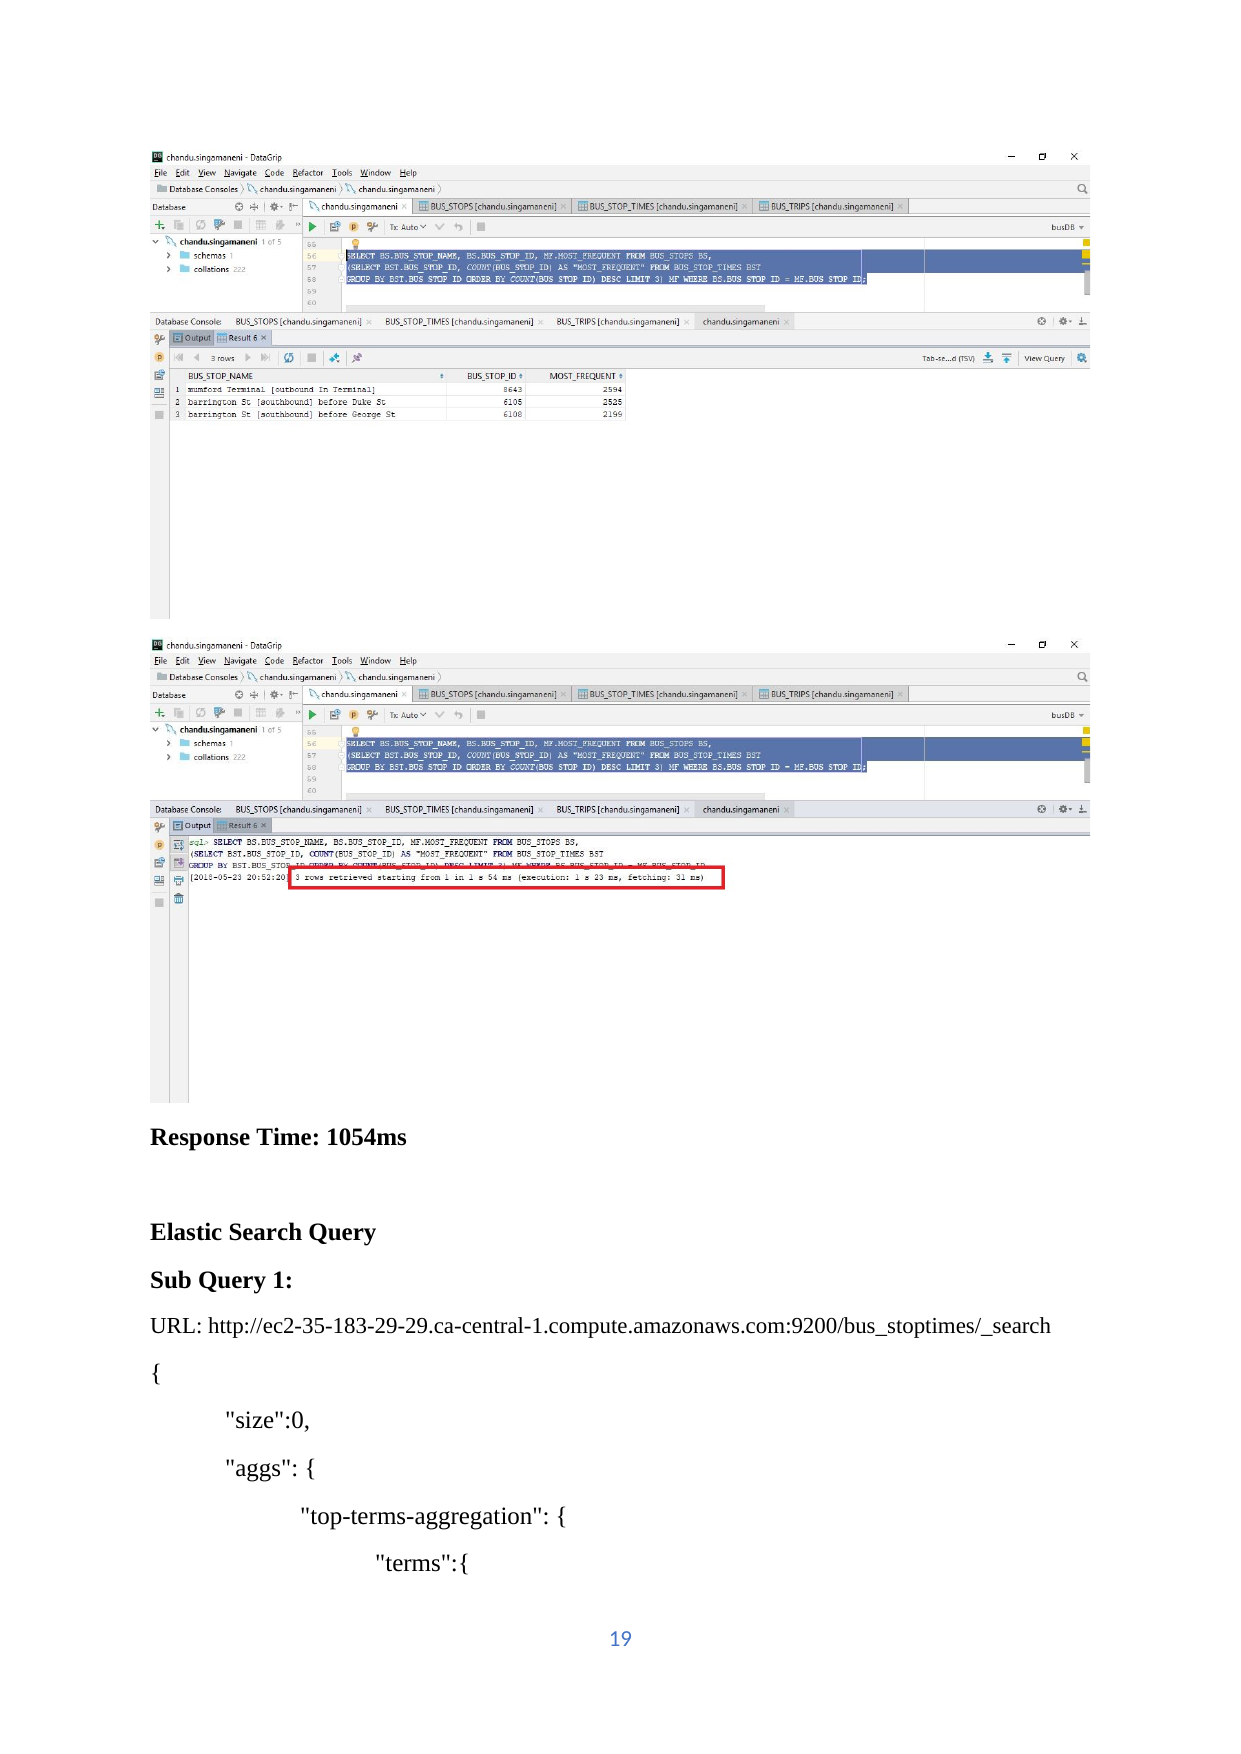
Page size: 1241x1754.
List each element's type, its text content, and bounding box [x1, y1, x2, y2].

text Response Time: 1054ms [150, 1122, 1090, 1151]
text "aggs": { [150, 1453, 1090, 1482]
text { [150, 1358, 1090, 1386]
text "terms":{ [150, 1548, 1090, 1577]
picture [150, 150, 1091, 619]
picture [150, 637, 1091, 1103]
text "top-terms-aggregation": { [150, 1501, 1090, 1529]
text "size":0, [150, 1405, 1090, 1434]
text URL: http://ec2-35-183-29-29.ca-central-1.compute.amazonaws.com:9200/bus_stoptimes/_search [150, 1313, 1090, 1339]
text Sub Query 1: [150, 1265, 1090, 1294]
text Elastic Search Query [150, 1217, 1090, 1246]
